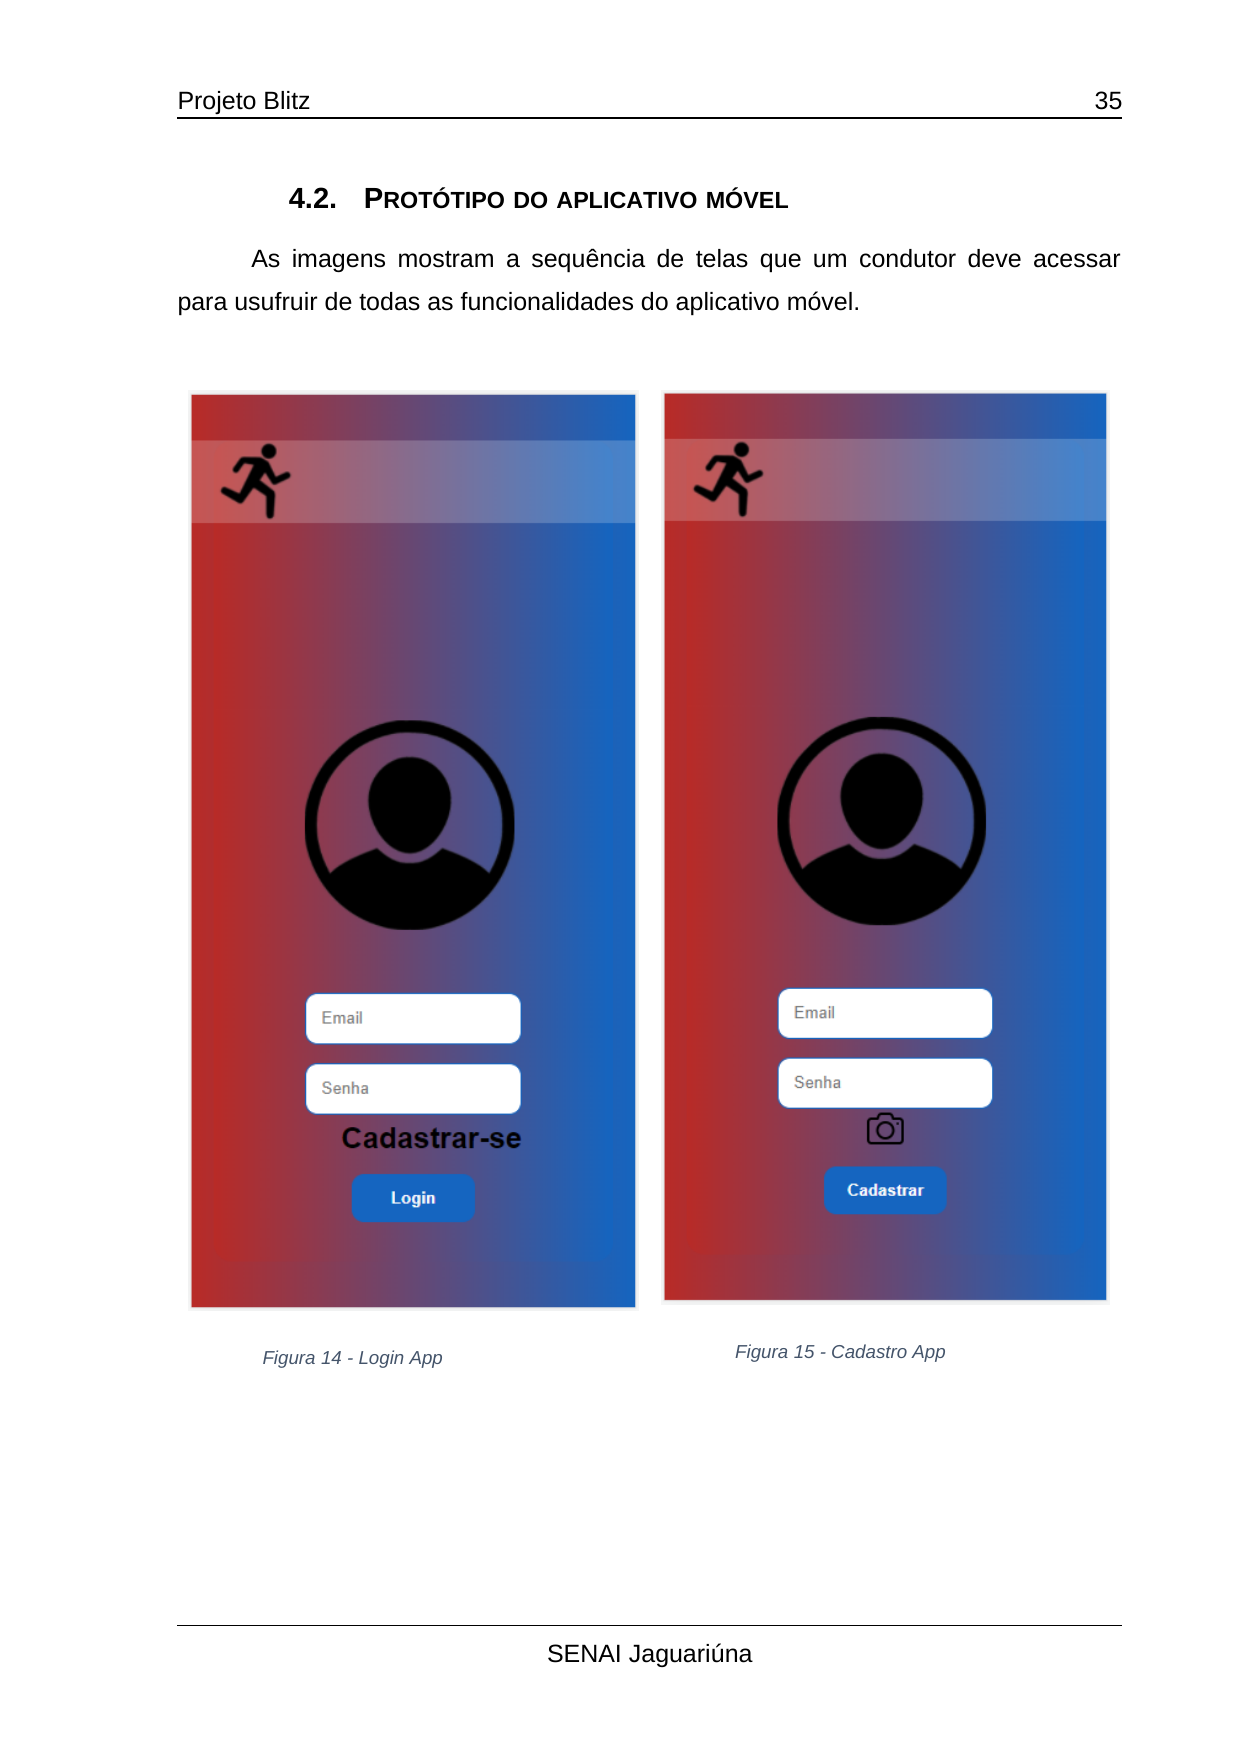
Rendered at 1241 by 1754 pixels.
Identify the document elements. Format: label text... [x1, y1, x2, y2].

table_header Figura 14 - Login App [177, 391, 650, 1389]
text As imagens mostram a sequência de telas que um condutor deve acessar para usufruir de todas as funcionalidades do aplicativo móvel. [177, 244, 1122, 316]
picture [188, 390, 639, 1311]
picture [661, 390, 1110, 1305]
table_header Figura 15 - Cadastro App [650, 391, 1122, 1389]
subtitle Protótipo do aplicativo móvel [288, 181, 1122, 215]
